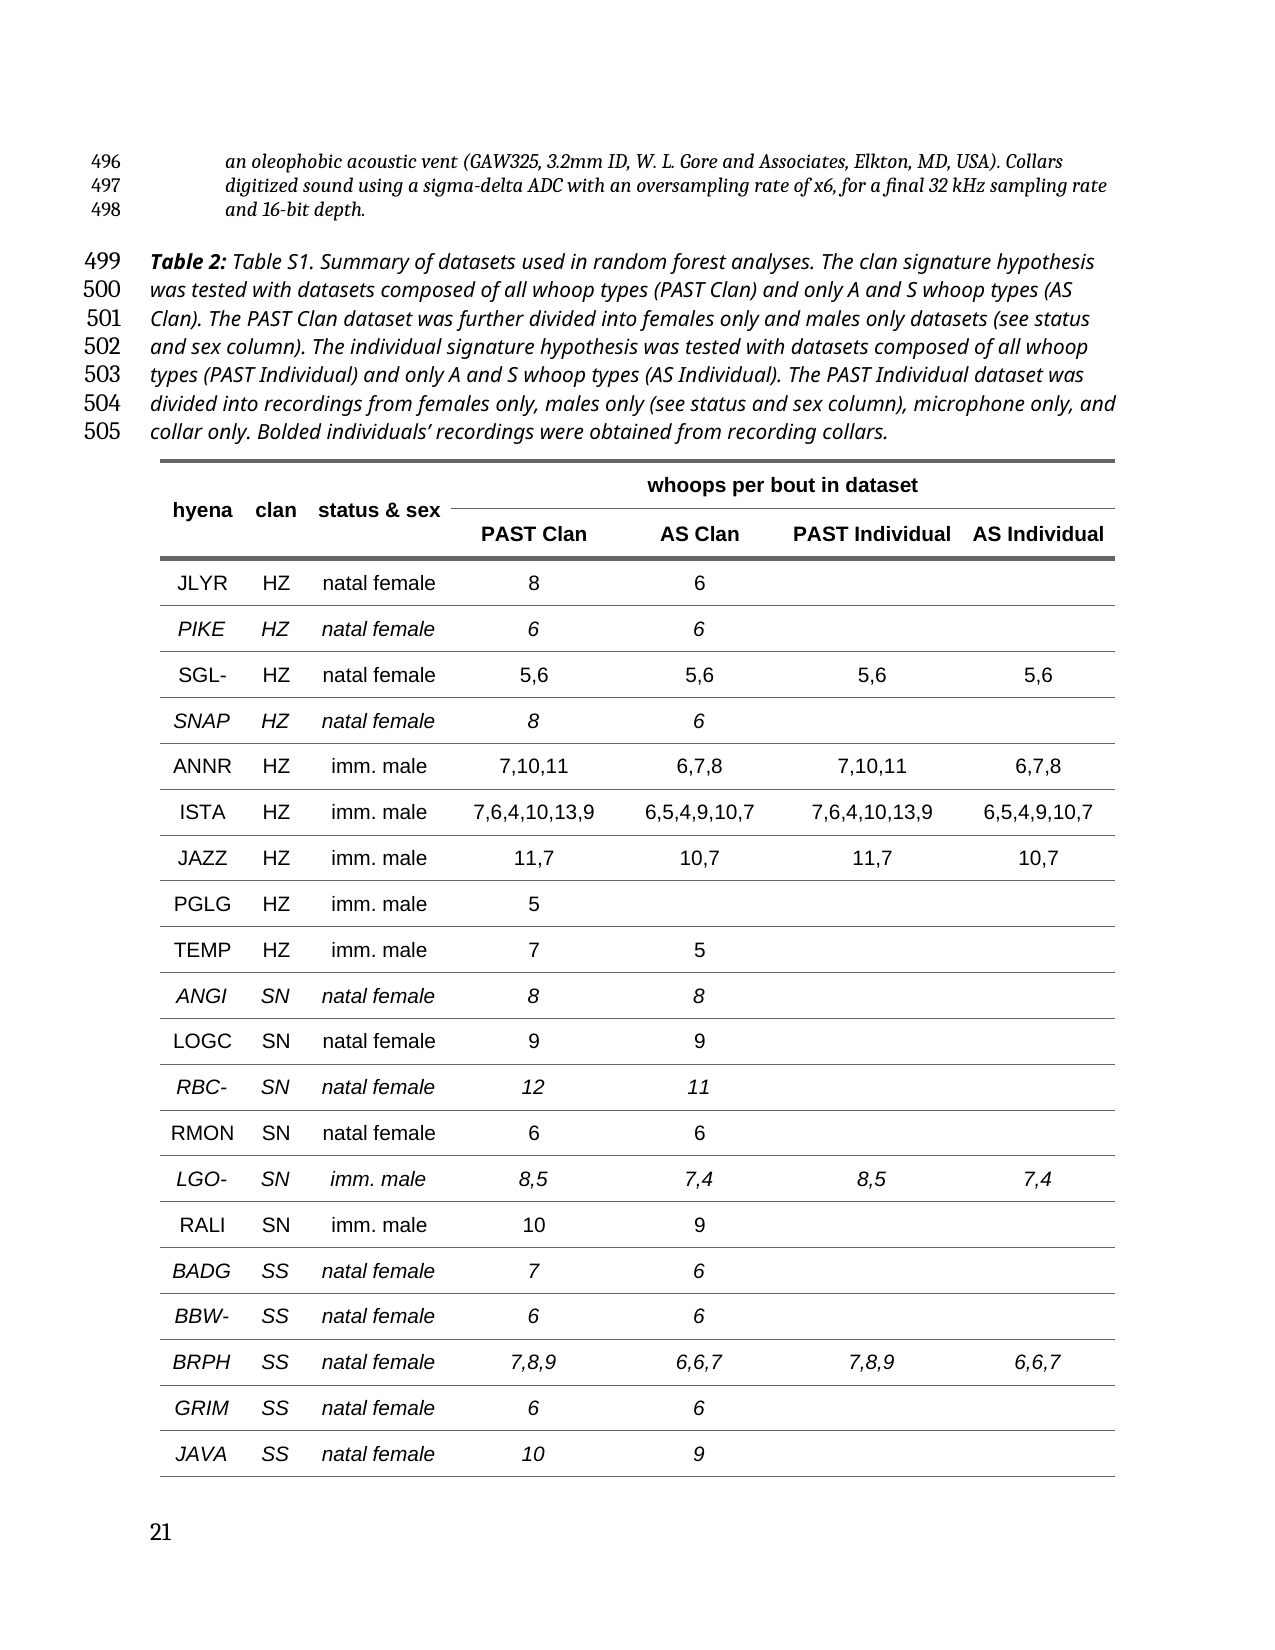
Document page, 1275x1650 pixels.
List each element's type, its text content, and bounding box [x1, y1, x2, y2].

table_cell [962, 1386, 1115, 1430]
table_cell 7,4 [617, 1156, 782, 1201]
table_cell 5,6 [783, 652, 962, 697]
table_cell 5 [451, 881, 617, 926]
table_cell [783, 1111, 962, 1155]
table_cell 12 [451, 1065, 617, 1109]
table_cell [783, 1202, 962, 1247]
table_cell [783, 1019, 962, 1064]
table_cell HZ [245, 927, 307, 972]
table_cell natal female [308, 1431, 451, 1476]
table_cell 6 [617, 698, 782, 743]
table_cell natal female [308, 698, 451, 743]
table_cell GRIM [160, 1386, 245, 1430]
table_cell SN [245, 1019, 307, 1064]
table_cell 10,7 [617, 836, 782, 880]
table_cell 9 [451, 1019, 617, 1064]
table_cell [962, 1019, 1115, 1064]
table_cell natal female [308, 1386, 451, 1430]
table_cell [783, 1386, 962, 1430]
table_cell LGO- [160, 1156, 245, 1201]
table_cell [783, 1248, 962, 1293]
text Table 2: Table S1. Summary of datasets used in random forest analyses. The clan signature hypothesis was tested with datasets composed of all whoop types (PAST Clan) and only A and S whoop types (AS Clan). The PAST Clan dataset was further divided into females only and males only datasets (see status and sex column). The individual signature hypothesis was tested with datasets composed of all whoop types (PAST Individual) and only A and S whoop types (AS Individual). The PAST Individual dataset was divided into recordings from females only, males only (see status and sex column), microphone only, and collar only. Bolded individuals’ recordings were obtained from recording collars. [150, 247, 1125, 446]
table_cell [783, 881, 962, 926]
table_cell AS Clan [617, 509, 782, 556]
table_cell [783, 973, 962, 1018]
table_cell HZ [245, 561, 307, 605]
table_cell JAVA [160, 1431, 245, 1476]
table_cell HZ [245, 698, 307, 743]
table_cell imm. male [308, 927, 451, 972]
table_cell SN [245, 973, 307, 1018]
table_cell natal female [308, 1294, 451, 1339]
table_cell 7,4 [962, 1156, 1115, 1201]
table_cell [962, 1065, 1115, 1109]
table_cell 6,6,7 [962, 1340, 1115, 1384]
table_cell 8,5 [783, 1156, 962, 1201]
table_cell JLYR [160, 561, 245, 605]
table_cell 6,7,8 [617, 744, 782, 789]
table_cell RBC- [160, 1065, 245, 1109]
table_cell 11,7 [783, 836, 962, 880]
table_cell imm. male [308, 744, 451, 789]
table_cell [962, 698, 1115, 743]
table_cell 7,6,4,10,13,9 [451, 790, 617, 834]
table_cell natal female [308, 1065, 451, 1109]
table_cell [962, 927, 1115, 972]
table_cell HZ [245, 744, 307, 789]
table_header hyena [160, 463, 245, 556]
table_cell 6 [617, 1294, 782, 1339]
table_cell TEMP [160, 927, 245, 972]
table_cell [783, 1294, 962, 1339]
table_cell 5,6 [962, 652, 1115, 697]
table_cell SS [245, 1340, 307, 1384]
table_cell 11,7 [451, 836, 617, 880]
table_cell 6 [617, 1386, 782, 1430]
table_cell imm. male [308, 881, 451, 926]
table_cell SS [245, 1248, 307, 1293]
table_cell imm. male [308, 836, 451, 880]
table_cell natal female [308, 973, 451, 1018]
table_cell SN [245, 1202, 307, 1247]
table_cell 7,10,11 [451, 744, 617, 789]
table_cell SS [245, 1431, 307, 1476]
table_cell 6 [451, 1386, 617, 1430]
table_cell 10 [451, 1202, 617, 1247]
table_cell HZ [245, 652, 307, 697]
table_cell 10,7 [962, 836, 1115, 880]
table_cell 8,5 [451, 1156, 617, 1201]
table_cell [783, 927, 962, 972]
table_cell [962, 606, 1115, 651]
table_cell 6 [617, 561, 782, 605]
table_cell LOGC [160, 1019, 245, 1064]
table_header whoops per bout in dataset [451, 463, 1115, 507]
table_cell SS [245, 1294, 307, 1339]
table_cell 6,7,8 [962, 744, 1115, 789]
table_cell SGL- [160, 652, 245, 697]
table_cell [962, 1294, 1115, 1339]
table_cell [962, 561, 1115, 605]
table_cell 7,10,11 [783, 744, 962, 789]
table_cell 5 [617, 927, 782, 972]
table_cell HZ [245, 881, 307, 926]
table_cell natal female [308, 1111, 451, 1155]
table_cell 5,6 [451, 652, 617, 697]
table_cell 6,5,4,9,10,7 [617, 790, 782, 834]
table_header status & sex [308, 463, 451, 556]
table_cell 7,8,9 [451, 1340, 617, 1384]
table_cell 6 [617, 606, 782, 651]
table_cell natal female [308, 606, 451, 651]
table_cell [783, 561, 962, 605]
table_cell 8 [451, 561, 617, 605]
table_cell SNAP [160, 698, 245, 743]
table_cell 6 [451, 1111, 617, 1155]
table_cell 6 [617, 1248, 782, 1293]
table_cell HZ [245, 790, 307, 834]
table_cell natal female [308, 1248, 451, 1293]
table_cell 7,6,4,10,13,9 [783, 790, 962, 834]
table_cell HZ [245, 836, 307, 880]
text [225, 150, 1125, 222]
table_cell imm. male [308, 1202, 451, 1247]
table_cell SN [245, 1156, 307, 1201]
table_cell SN [245, 1065, 307, 1109]
table_cell 5,6 [617, 652, 782, 697]
table_cell SS [245, 1386, 307, 1430]
table_cell [962, 1202, 1115, 1247]
table_cell imm. male [308, 790, 451, 834]
table_cell 10 [451, 1431, 617, 1476]
table_cell BRPH [160, 1340, 245, 1384]
table_cell BBW- [160, 1294, 245, 1339]
table_cell RMON [160, 1111, 245, 1155]
table_cell HZ [245, 606, 307, 651]
table_cell imm. male [308, 1156, 451, 1201]
table_cell PIKE [160, 606, 245, 651]
table_cell BADG [160, 1248, 245, 1293]
table_cell ANNR [160, 744, 245, 789]
table_cell PGLG [160, 881, 245, 926]
table_cell [617, 881, 782, 926]
table_cell SN [245, 1111, 307, 1155]
table_cell PAST Individual [783, 509, 962, 556]
table_cell natal female [308, 1340, 451, 1384]
table_cell ISTA [160, 790, 245, 834]
table_cell ANGI [160, 973, 245, 1018]
table_cell [962, 1431, 1115, 1476]
table_cell 11 [617, 1065, 782, 1109]
table_cell [783, 1065, 962, 1109]
table_cell 6 [451, 1294, 617, 1339]
table_cell 9 [617, 1202, 782, 1247]
table_cell RALI [160, 1202, 245, 1247]
table_cell 8 [617, 973, 782, 1018]
table_cell [962, 1111, 1115, 1155]
table_cell 7,8,9 [783, 1340, 962, 1384]
table_cell [962, 881, 1115, 926]
table_cell 6,5,4,9,10,7 [962, 790, 1115, 834]
table_cell 9 [617, 1019, 782, 1064]
table_cell 8 [451, 698, 617, 743]
table_cell natal female [308, 561, 451, 605]
table_cell [962, 1248, 1115, 1293]
table_cell natal female [308, 1019, 451, 1064]
table_cell [962, 973, 1115, 1018]
table_cell natal female [308, 652, 451, 697]
table_cell [783, 606, 962, 651]
table_cell 6,6,7 [617, 1340, 782, 1384]
table_cell 8 [451, 973, 617, 1018]
table_header clan [245, 463, 307, 556]
table_cell [783, 1431, 962, 1476]
table_cell PAST Clan [451, 509, 617, 556]
table_cell 7 [451, 1248, 617, 1293]
table_cell AS Individual [962, 509, 1115, 556]
table_cell 7 [451, 927, 617, 972]
table_cell [783, 698, 962, 743]
table_cell 6 [617, 1111, 782, 1155]
table_cell JAZZ [160, 836, 245, 880]
table_cell 6 [451, 606, 617, 651]
table_cell 9 [617, 1431, 782, 1476]
